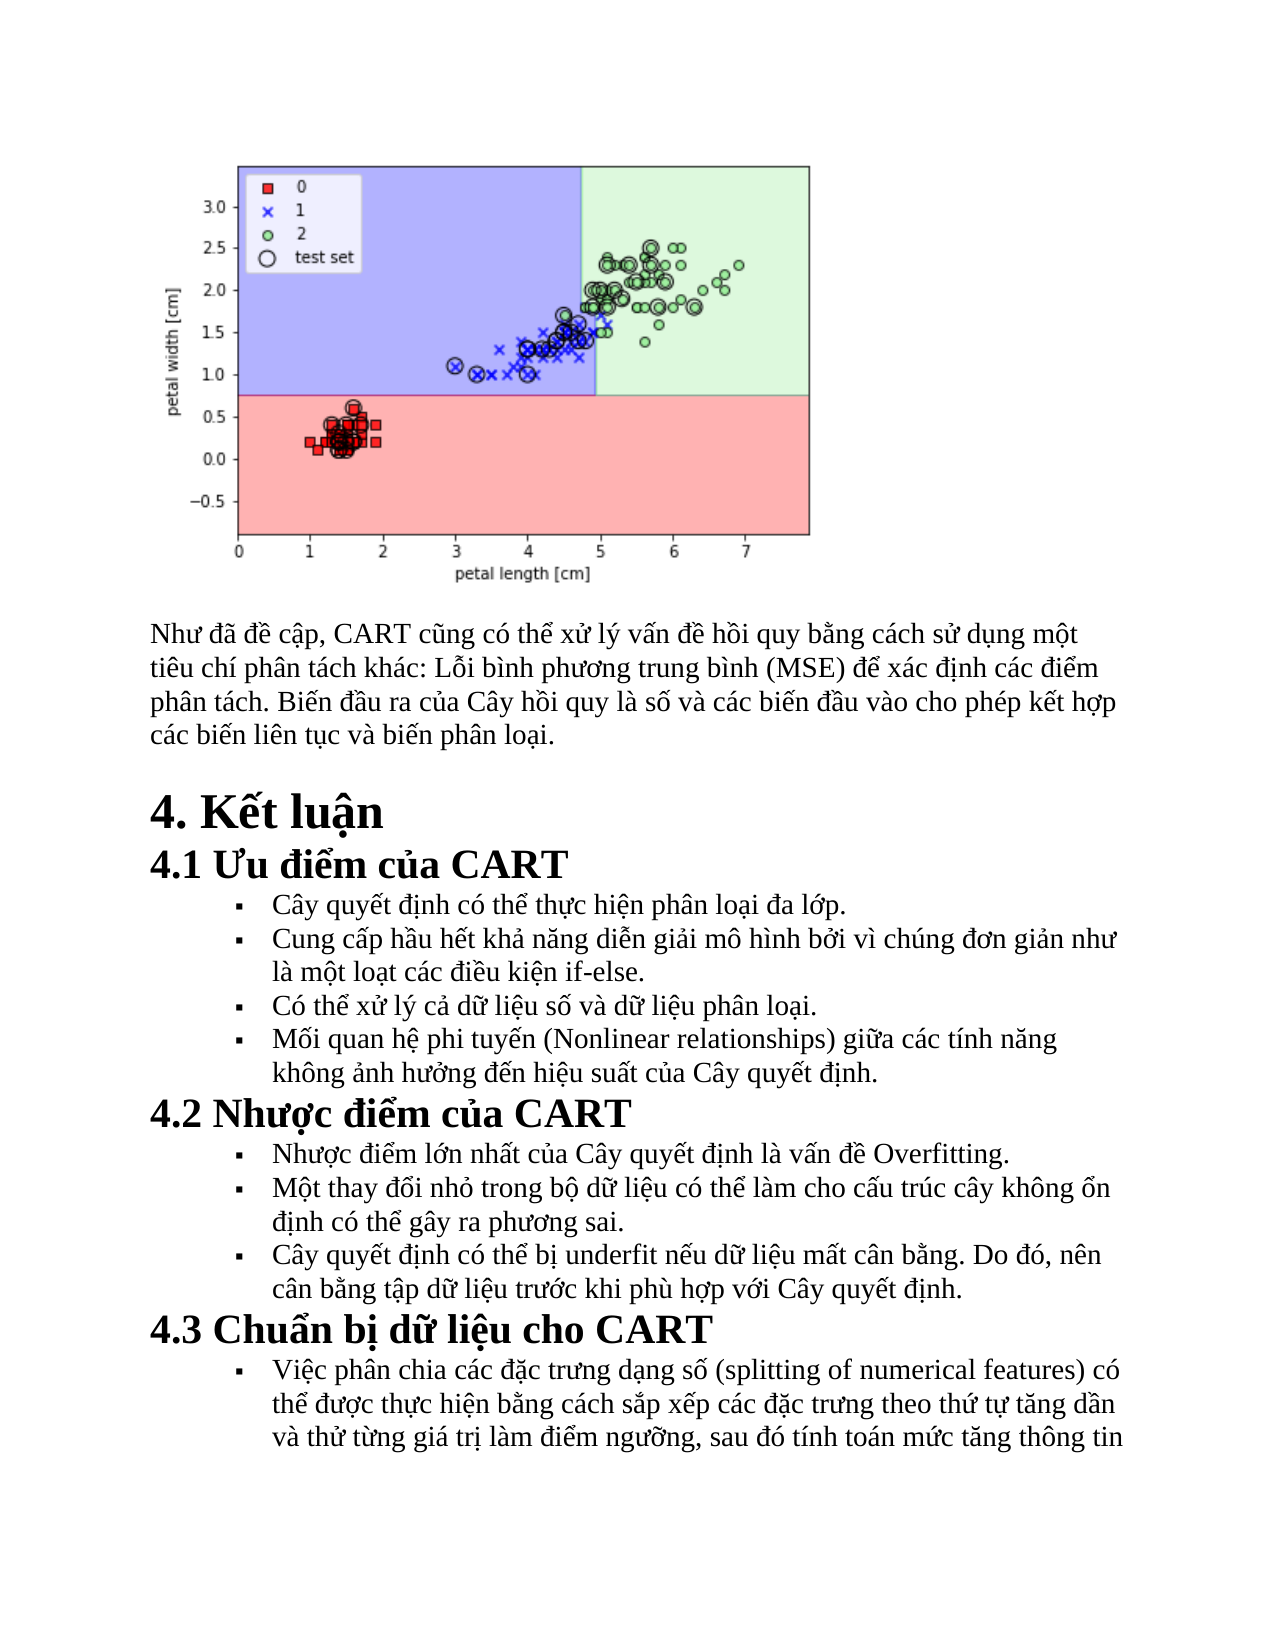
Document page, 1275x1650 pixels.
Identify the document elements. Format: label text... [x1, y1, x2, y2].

list Cây quyết định có thể thực hiện phân loại đa lớp. [234, 887, 1125, 921]
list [234, 1352, 1125, 1453]
text 4. Kết luận [150, 782, 1125, 839]
list Mối quan hệ phi tuyến (Nonlinear relationships) giữa các tính năng không ảnh hưởng đến hiệu suất của Cây quyết định. [234, 1022, 1125, 1089]
picture [150, 150, 826, 600]
text 4.1 Ưu điểm của CART [150, 839, 1125, 887]
list Một thay đổi nhỏ trong bộ dữ liệu có thể làm cho cấu trúc cây không ổn định có thể gây ra phương sai. [234, 1170, 1125, 1237]
text 4.3 Chuẩn bị dữ liệu cho CART [150, 1304, 1125, 1352]
text 4.2 Nhược điểm của CART [150, 1089, 1125, 1137]
text Như đã đề cập, CART cũng có thể xử lý vấn đề hồi quy bằng cách sử dụng một tiêu chí phân tách khác: Lỗi bình phương trung bình (MSE) để xác định các điểm phân tách. Biến đầu ra của Cây hồi quy là số và các biến đầu vào cho phép kết hợp các biến liên tục và biến phân loại. [150, 617, 1125, 751]
list Có thể xử lý cả dữ liệu số và dữ liệu phân loại. [234, 988, 1125, 1022]
list Cây quyết định có thể bị underfit nếu dữ liệu mất cân bằng. Do đó, nên cân bằng tập dữ liệu trước khi phù hợp với Cây quyết định. [234, 1237, 1125, 1304]
list Nhược điểm lớn nhất của Cây quyết định là vấn đề Overfitting. [234, 1137, 1125, 1170]
list Cung cấp hầu hết khả năng diễn giải mô hình bởi vì chúng đơn giản như là một loạt các điều kiện if-else. [234, 921, 1125, 988]
